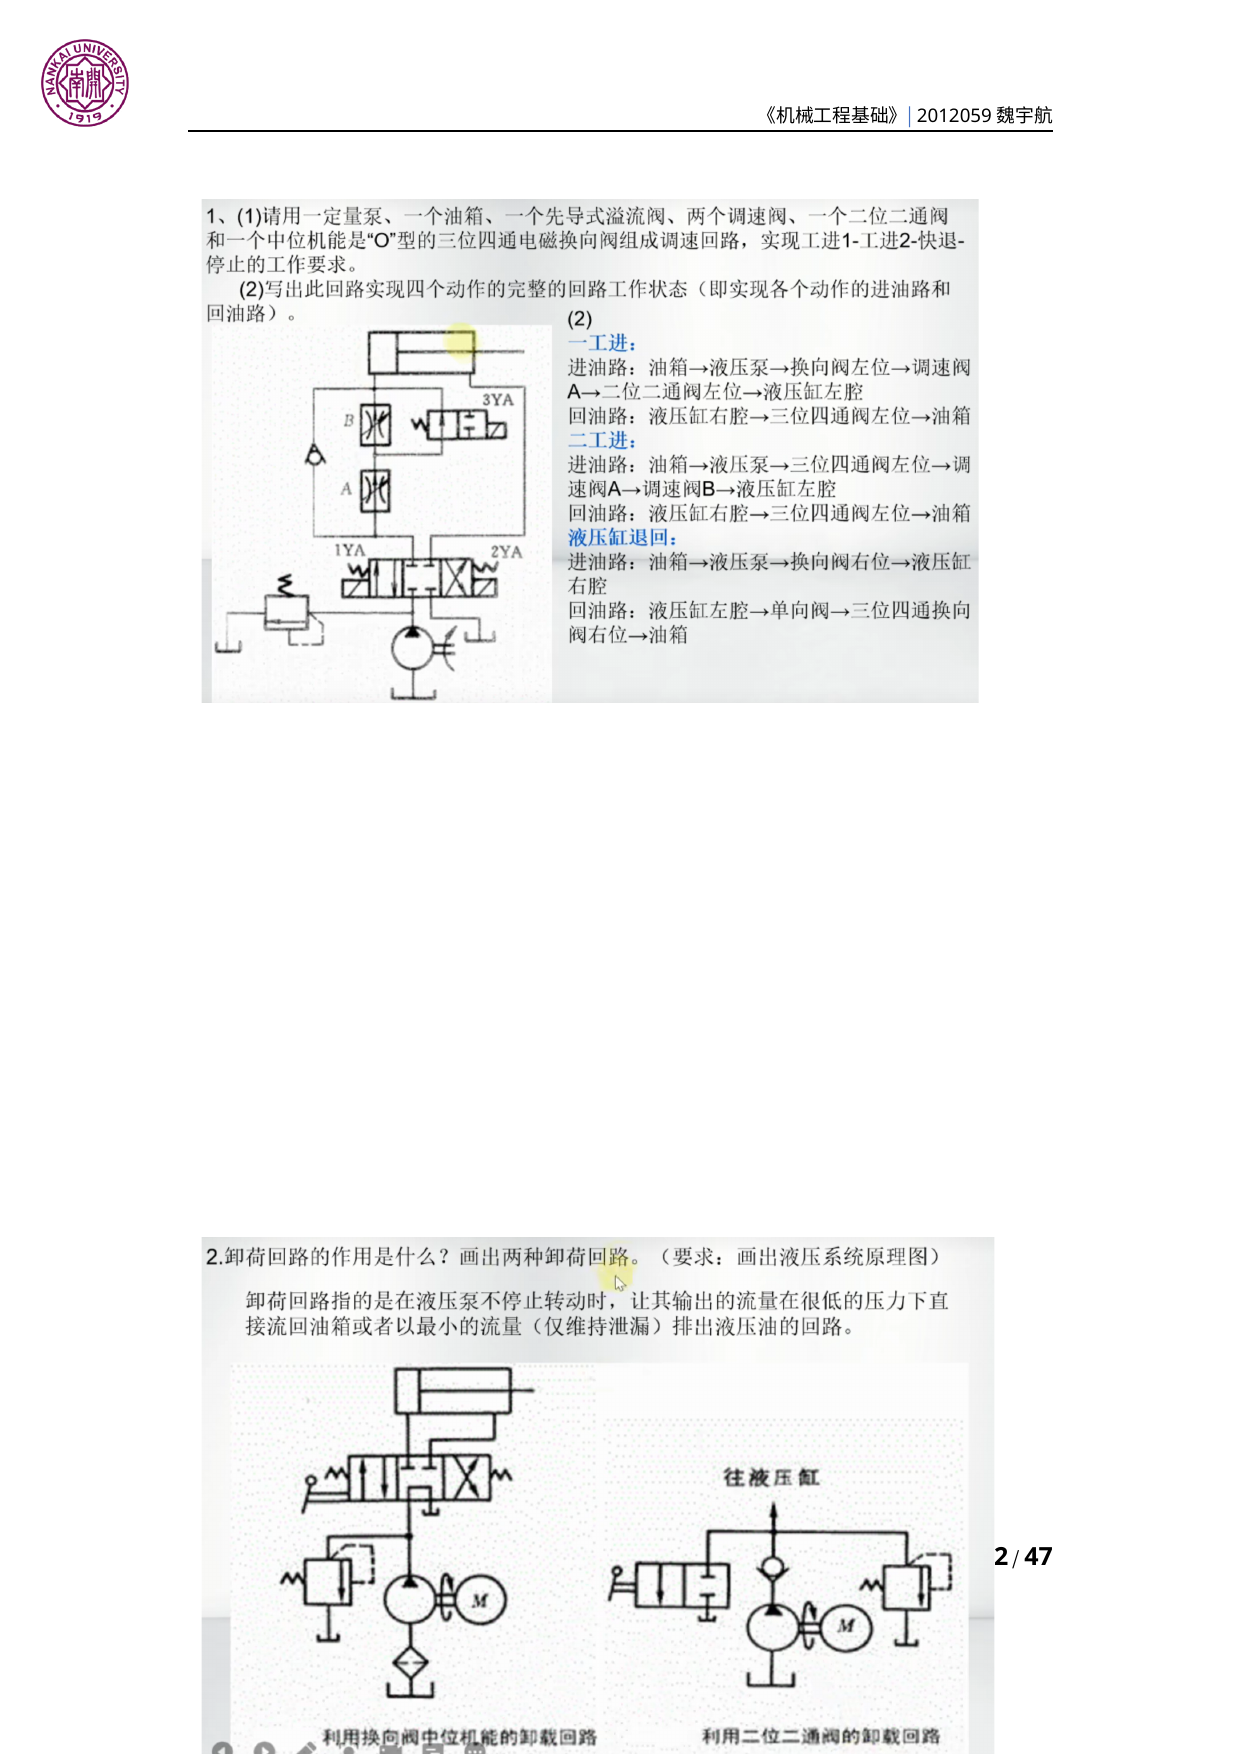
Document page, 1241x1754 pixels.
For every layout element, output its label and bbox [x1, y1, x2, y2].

picture [40, 38, 129, 127]
picture [201, 199, 979, 703]
picture [201, 1237, 995, 1754]
